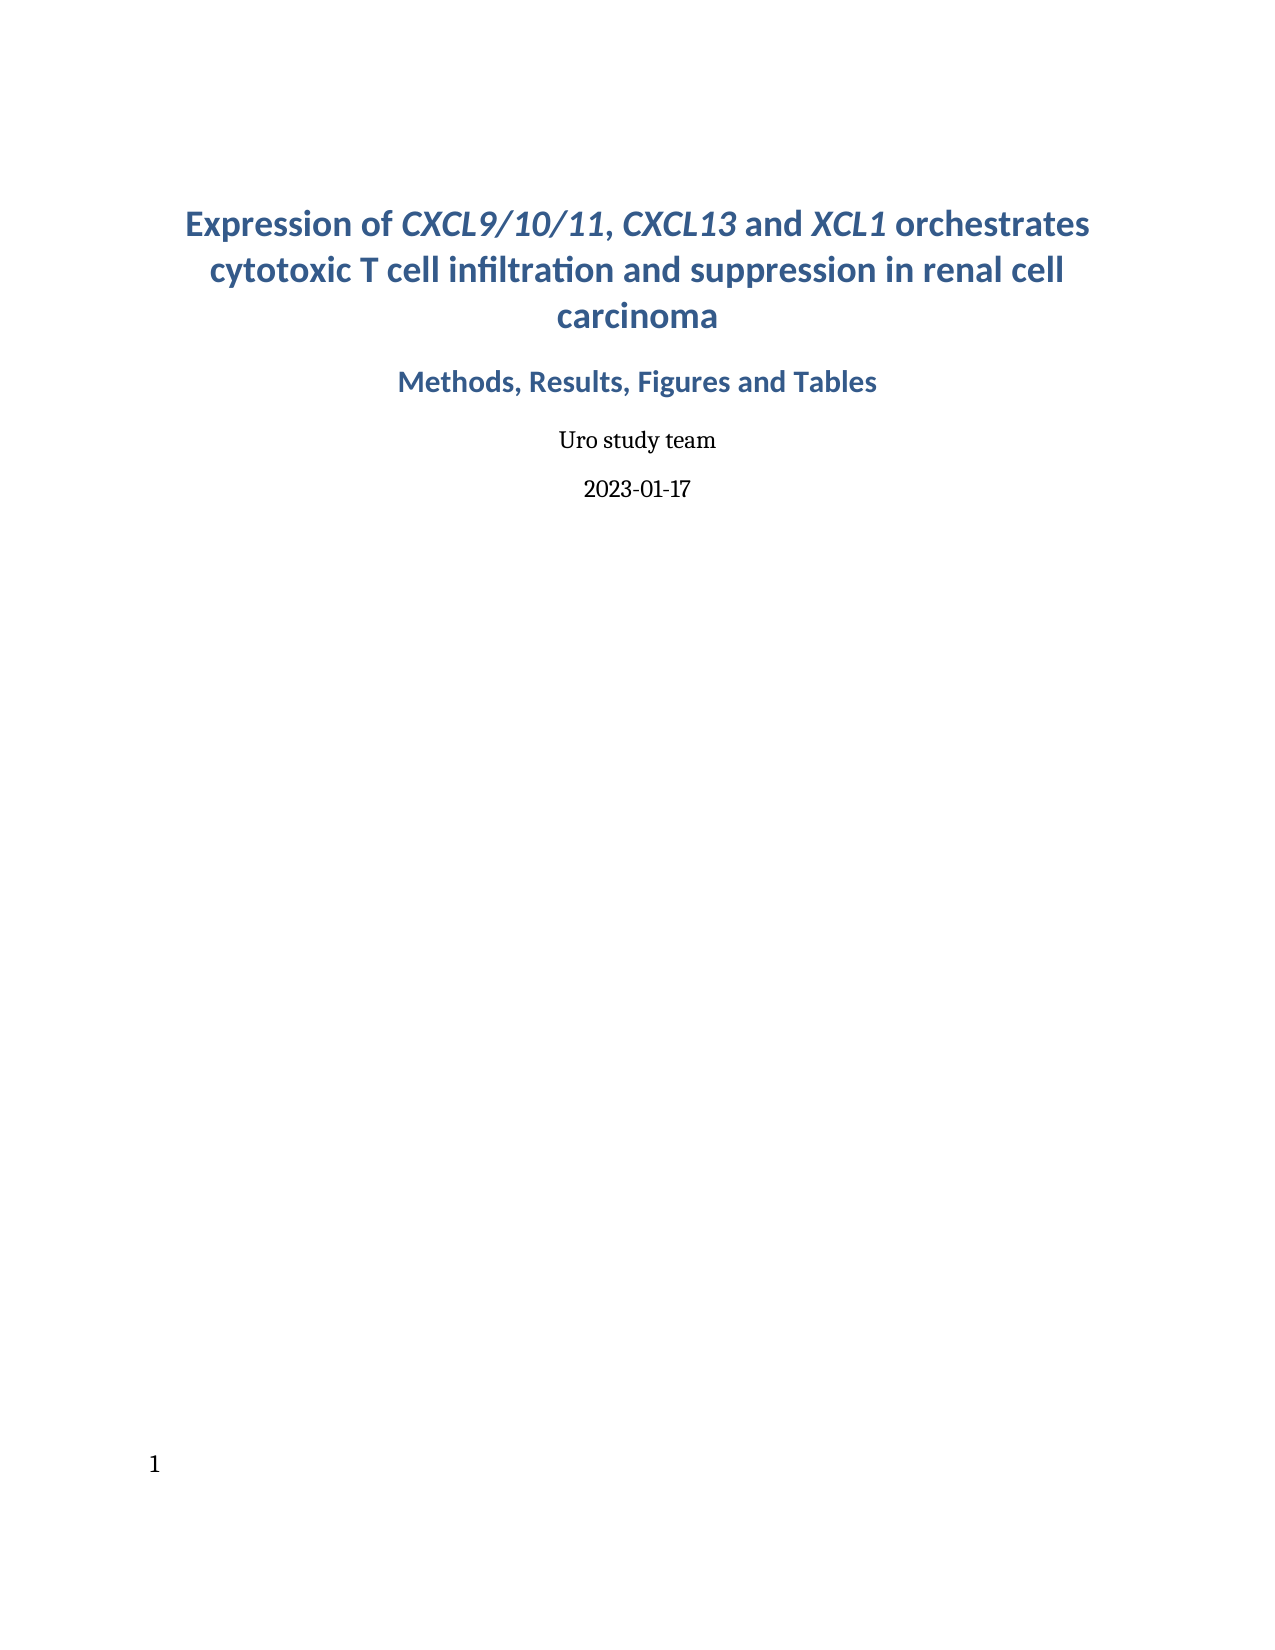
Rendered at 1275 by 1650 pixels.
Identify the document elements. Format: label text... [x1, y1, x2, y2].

subtitle Methods, Results, Figures and Tables [150, 362, 1125, 401]
title Expression of CXCL9/10/11, CXCL13 and XCL1 orchestrates cytotoxic T cell infiltration and suppression in renal cell carcinoma [150, 200, 1125, 337]
text Uro study team [150, 426, 1125, 454]
text 2023-01-17 [150, 475, 1125, 504]
